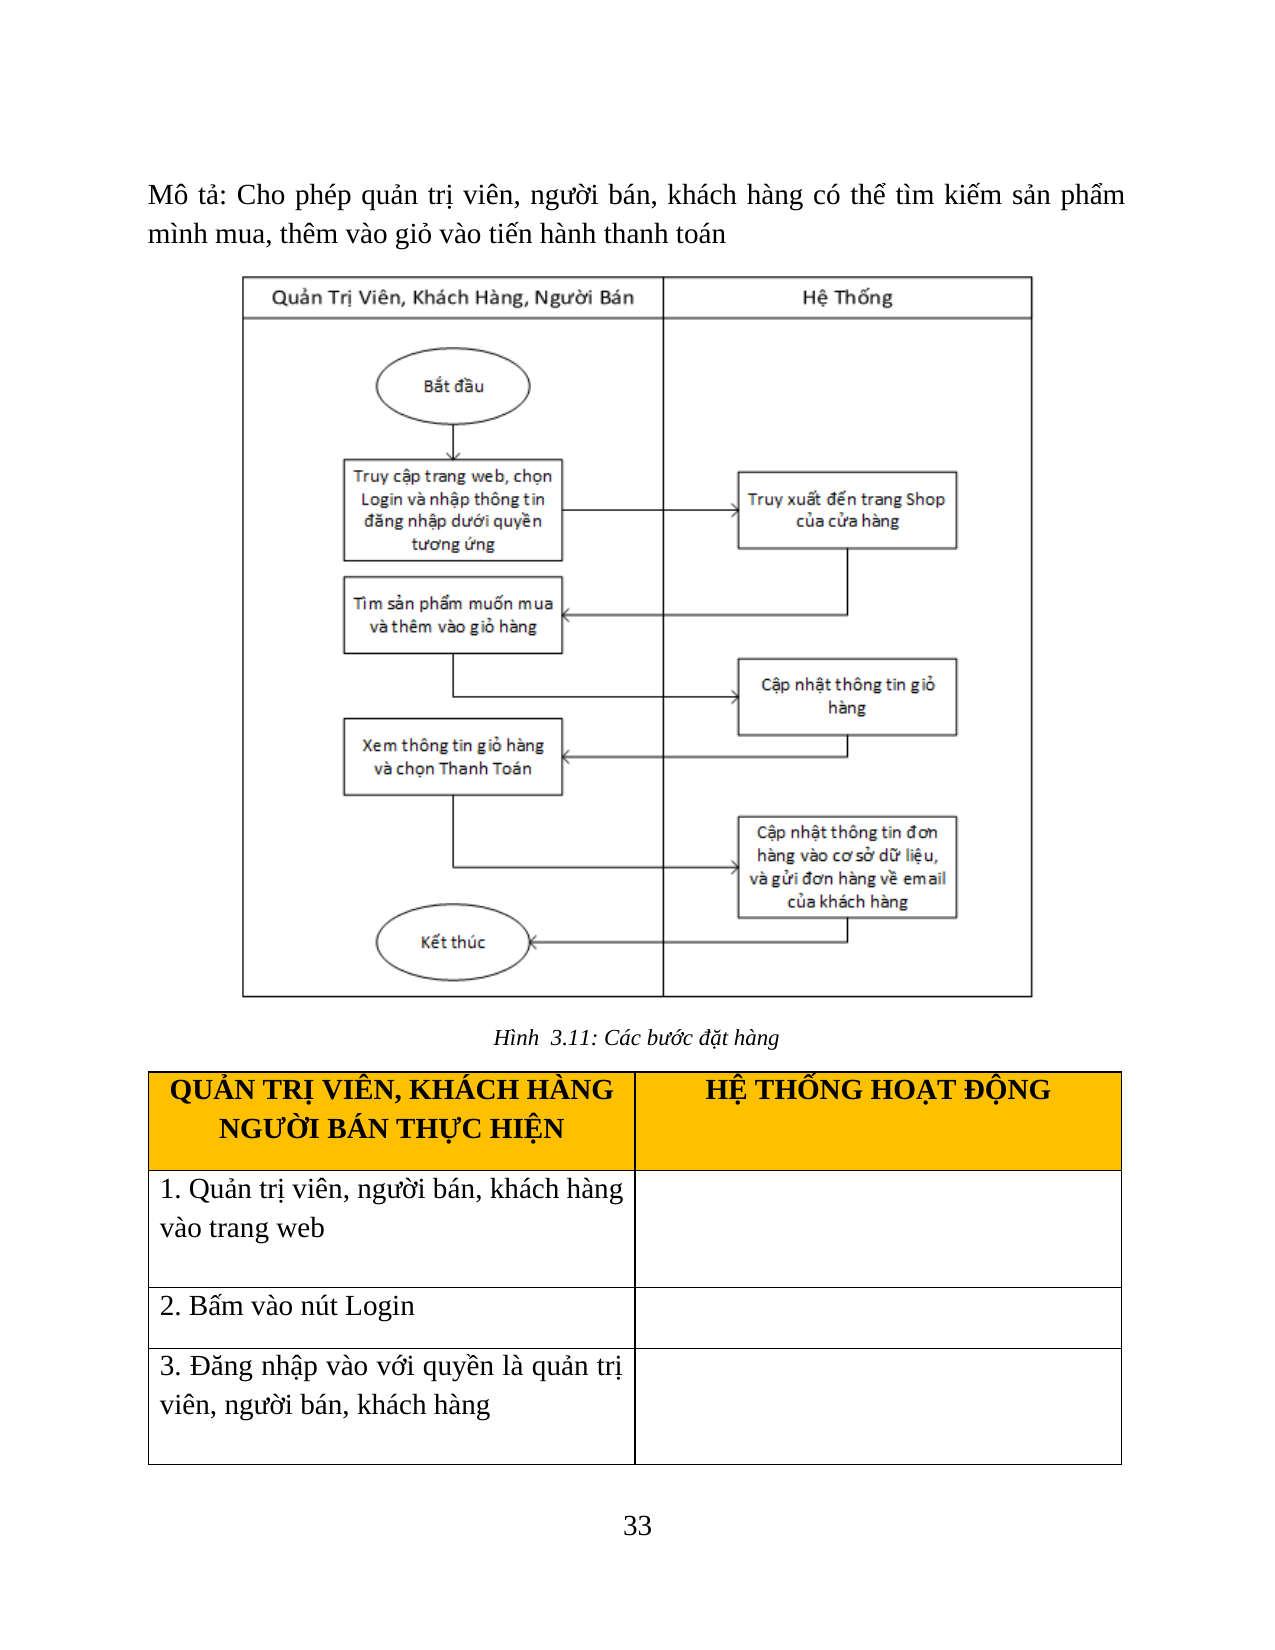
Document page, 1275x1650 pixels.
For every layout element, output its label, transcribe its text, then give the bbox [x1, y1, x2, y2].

table_cell 2. Bấm vào nút Login [149, 1288, 634, 1347]
table_cell 3. Đăng nhập vào với quyền là quản trị viên, người bán, khách hàng [149, 1349, 634, 1464]
picture [241, 275, 1034, 999]
text Mô tả: Cho phép quản trị viên, người bán, khách hàng có thể tìm kiếm sản phẩm mình mua, thêm vào giỏ vào tiến hành thanh toán [148, 177, 1127, 249]
text Hình 3.11: Các bước đặt hàng [148, 1024, 1127, 1051]
table_cell [636, 1288, 1121, 1347]
table_header QUẢN TRỊ VIÊN, KHÁCH HÀNG NGƯỜI BÁN THỰC HIỆN [149, 1073, 634, 1170]
table_cell [636, 1171, 1121, 1287]
table_header HỆ THỐNG HOẠT ĐỘNG [636, 1073, 1121, 1170]
table_cell [636, 1349, 1121, 1464]
table_cell 1. Quản trị viên, người bán, khách hàng vào trang web [149, 1171, 634, 1287]
